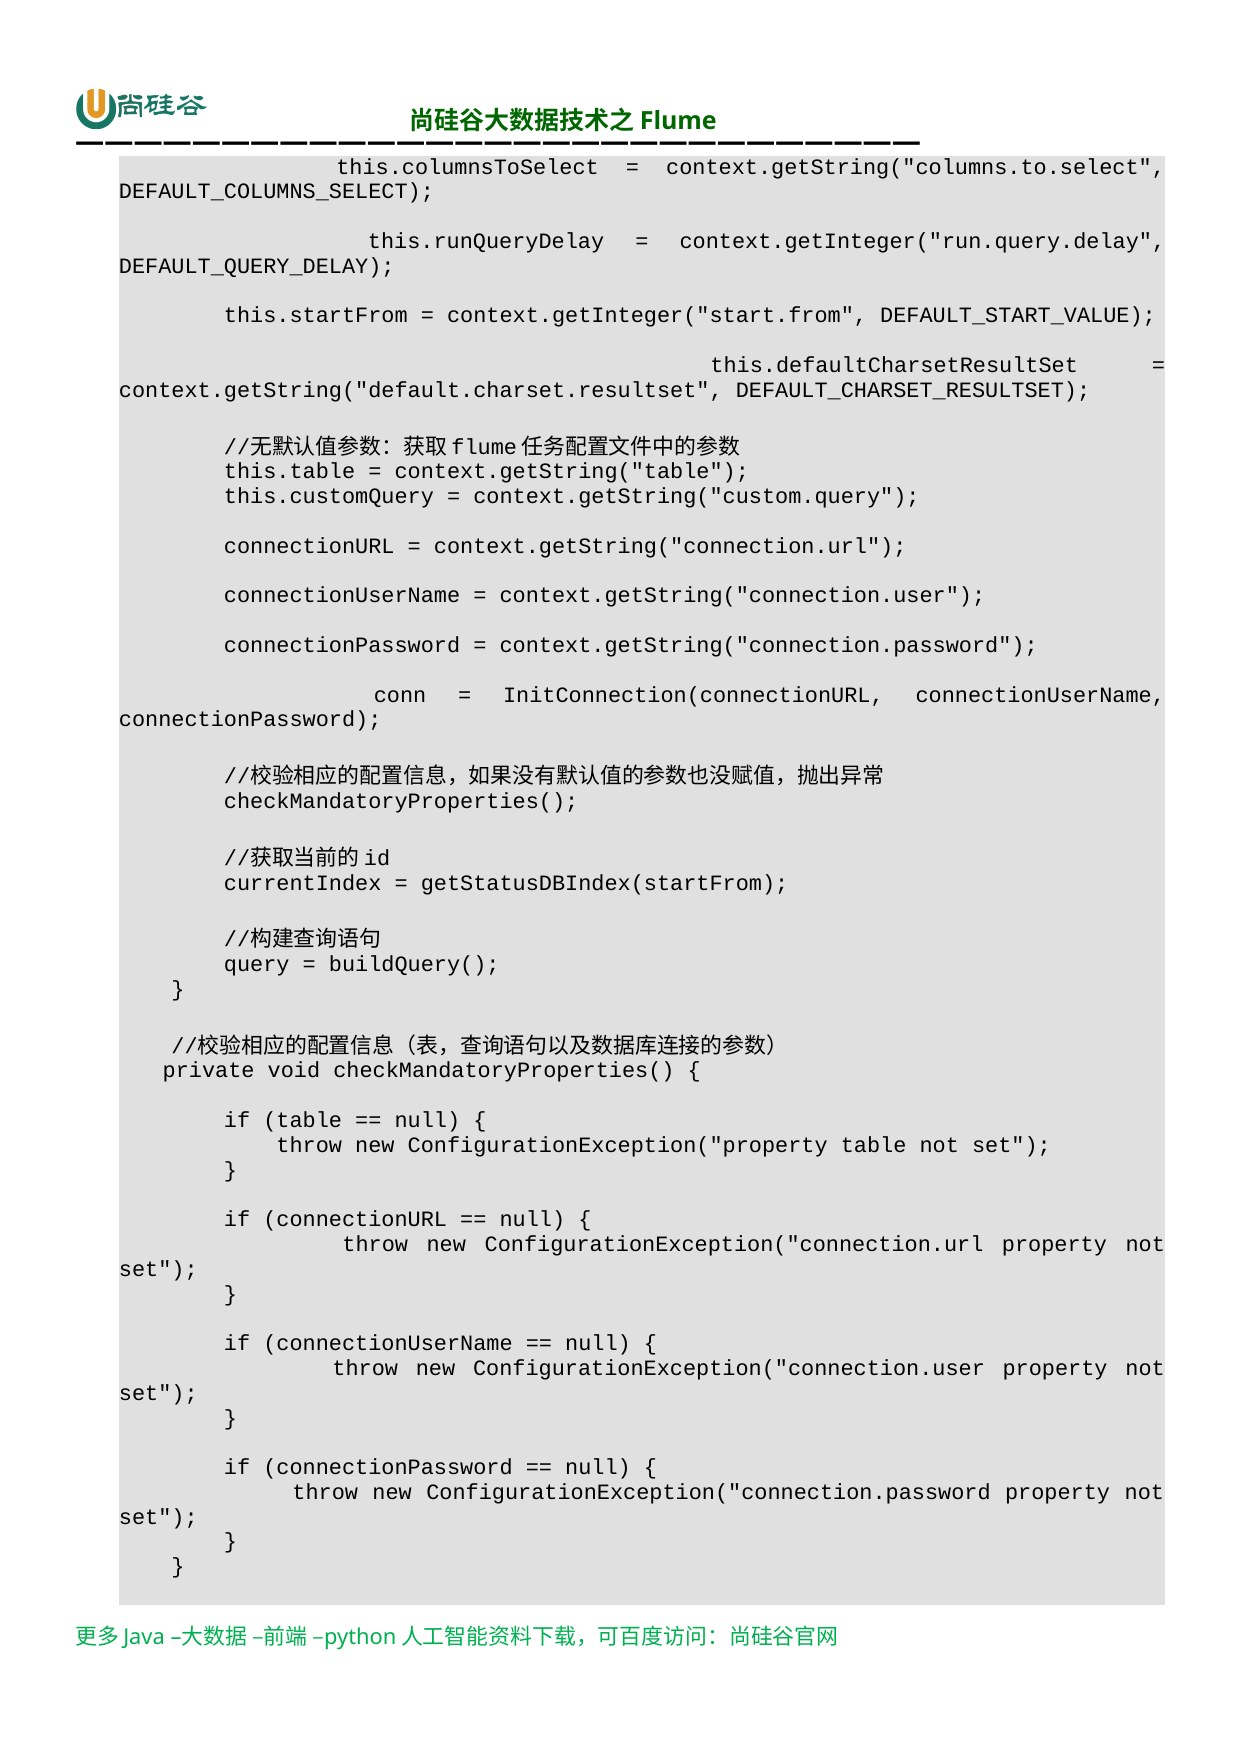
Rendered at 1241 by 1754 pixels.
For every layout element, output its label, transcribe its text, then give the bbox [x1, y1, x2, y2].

text query = buildQuery(); [119, 953, 1165, 978]
text //获取当前的id [119, 840, 1165, 872]
text connectionUserName = context.getString("connection.user"); [119, 584, 1165, 609]
text throw new ConfigurationException("connection.password property not set"); [119, 1481, 1165, 1531]
text this.columnsToSelect = context.getString("columns.to.select", DEFAULT_COLUMNS_SELECT); [119, 156, 1165, 206]
text private void checkMandatoryProperties() { [119, 1059, 1165, 1084]
text connectionPassword = context.getString("connection.password"); [119, 634, 1165, 659]
text if (table == null) { [119, 1109, 1165, 1134]
text } [119, 1407, 1165, 1431]
text connectionURL = context.getString("connection.url"); [119, 535, 1165, 560]
text //校验相应的配置信息（表，查询语句以及数据库连接的参数） [119, 1028, 1165, 1059]
text this.defaultCharsetResultSet = context.getString("default.charset.resultset", DEFAULT_CHARSET_RESULTSET); [119, 354, 1165, 404]
text } [119, 1283, 1165, 1307]
text } [119, 978, 1165, 1003]
text } [119, 1555, 1165, 1580]
text if (connectionPassword == null) { [119, 1456, 1165, 1481]
picture [75, 88, 208, 130]
text throw new ConfigurationException("connection.url property not set"); [119, 1233, 1165, 1283]
text this.table = context.getString("table"); [119, 461, 1165, 485]
text conn = InitConnection(connectionURL, connectionUserName, connectionPassword); [119, 684, 1165, 733]
text if (connectionUserName == null) { [119, 1332, 1165, 1357]
text //校验相应的配置信息，如果没有默认值的参数也没赋值，抛出异常 [119, 758, 1165, 790]
text if (connectionURL == null) { [119, 1208, 1165, 1233]
text currentIndex = getStatusDBIndex(startFrom); [119, 872, 1165, 896]
text this.runQueryDelay = context.getInteger("run.query.delay", DEFAULT_QUERY_DELAY); [119, 230, 1165, 280]
text } [119, 1159, 1165, 1183]
text this.customQuery = context.getString("custom.query"); [119, 485, 1165, 510]
text checkMandatoryProperties(); [119, 790, 1165, 815]
text throw new ConfigurationException("property table not set"); [119, 1134, 1165, 1159]
text //构建查询语句 [119, 921, 1165, 953]
text throw new ConfigurationException("connection.user property not set"); [119, 1357, 1165, 1407]
text this.startFrom = context.getInteger("start.from", DEFAULT_START_VALUE); [119, 305, 1165, 329]
text //无默认值参数：获取flume任务配置文件中的参数 [119, 429, 1165, 461]
text } [119, 1531, 1165, 1555]
